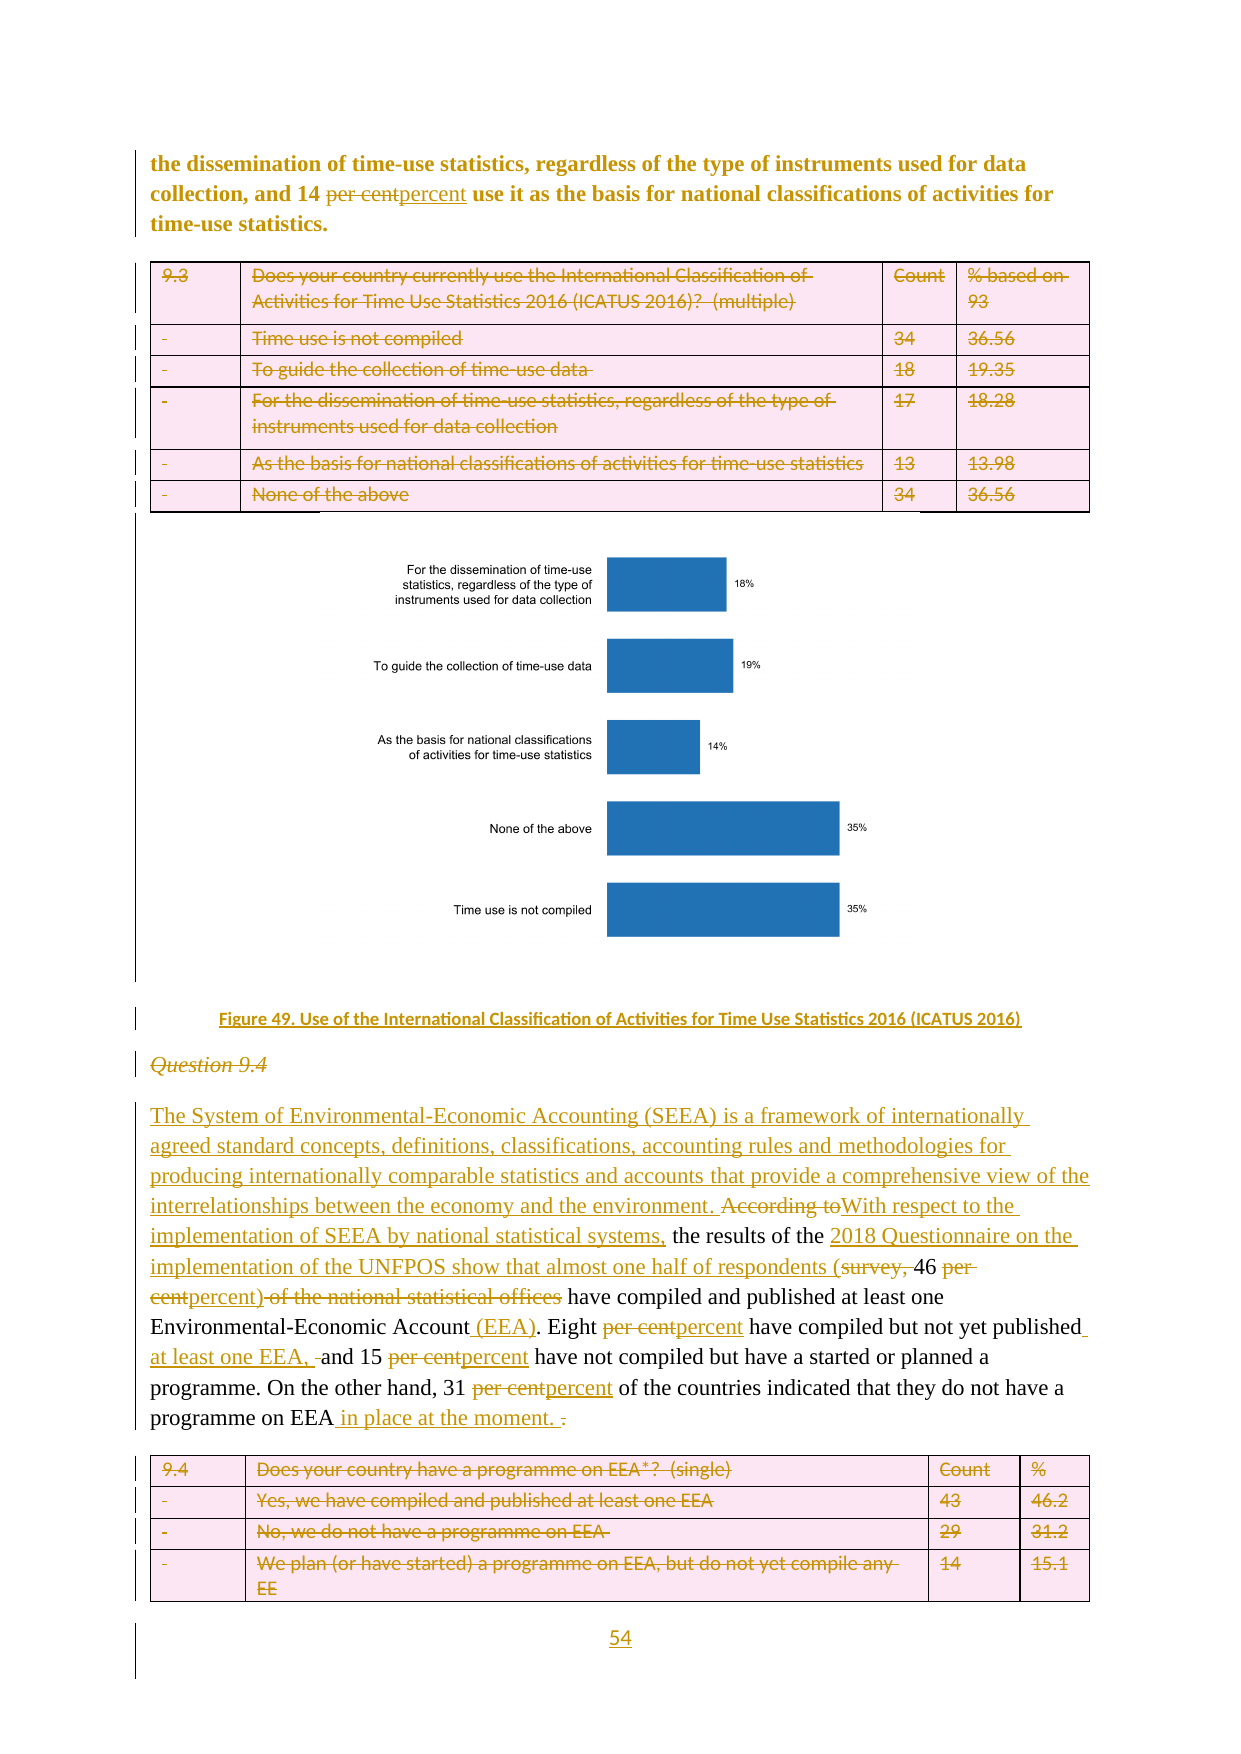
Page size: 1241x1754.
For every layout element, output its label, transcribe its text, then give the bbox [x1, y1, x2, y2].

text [150, 150, 1090, 237]
picture [320, 512, 920, 982]
text the results of the 46 have compiled and published at least one Environmental-Economic Account. Eight have compiled but not yet publishedand 15 have not compiled but have a started or planned a programme. On the other hand, 31 of the countries indicated that they do not have a programme on EEA [150, 1186, 1090, 1430]
text the results of the 46 have compiled and published at least one Environmental-Economic Account. Eight have compiled but not yet publishedand 15 have not compiled but have a started or planned a programme. On the other hand, 31 of the countries indicated that they do not have a programme on EEA [150, 1102, 1090, 1185]
